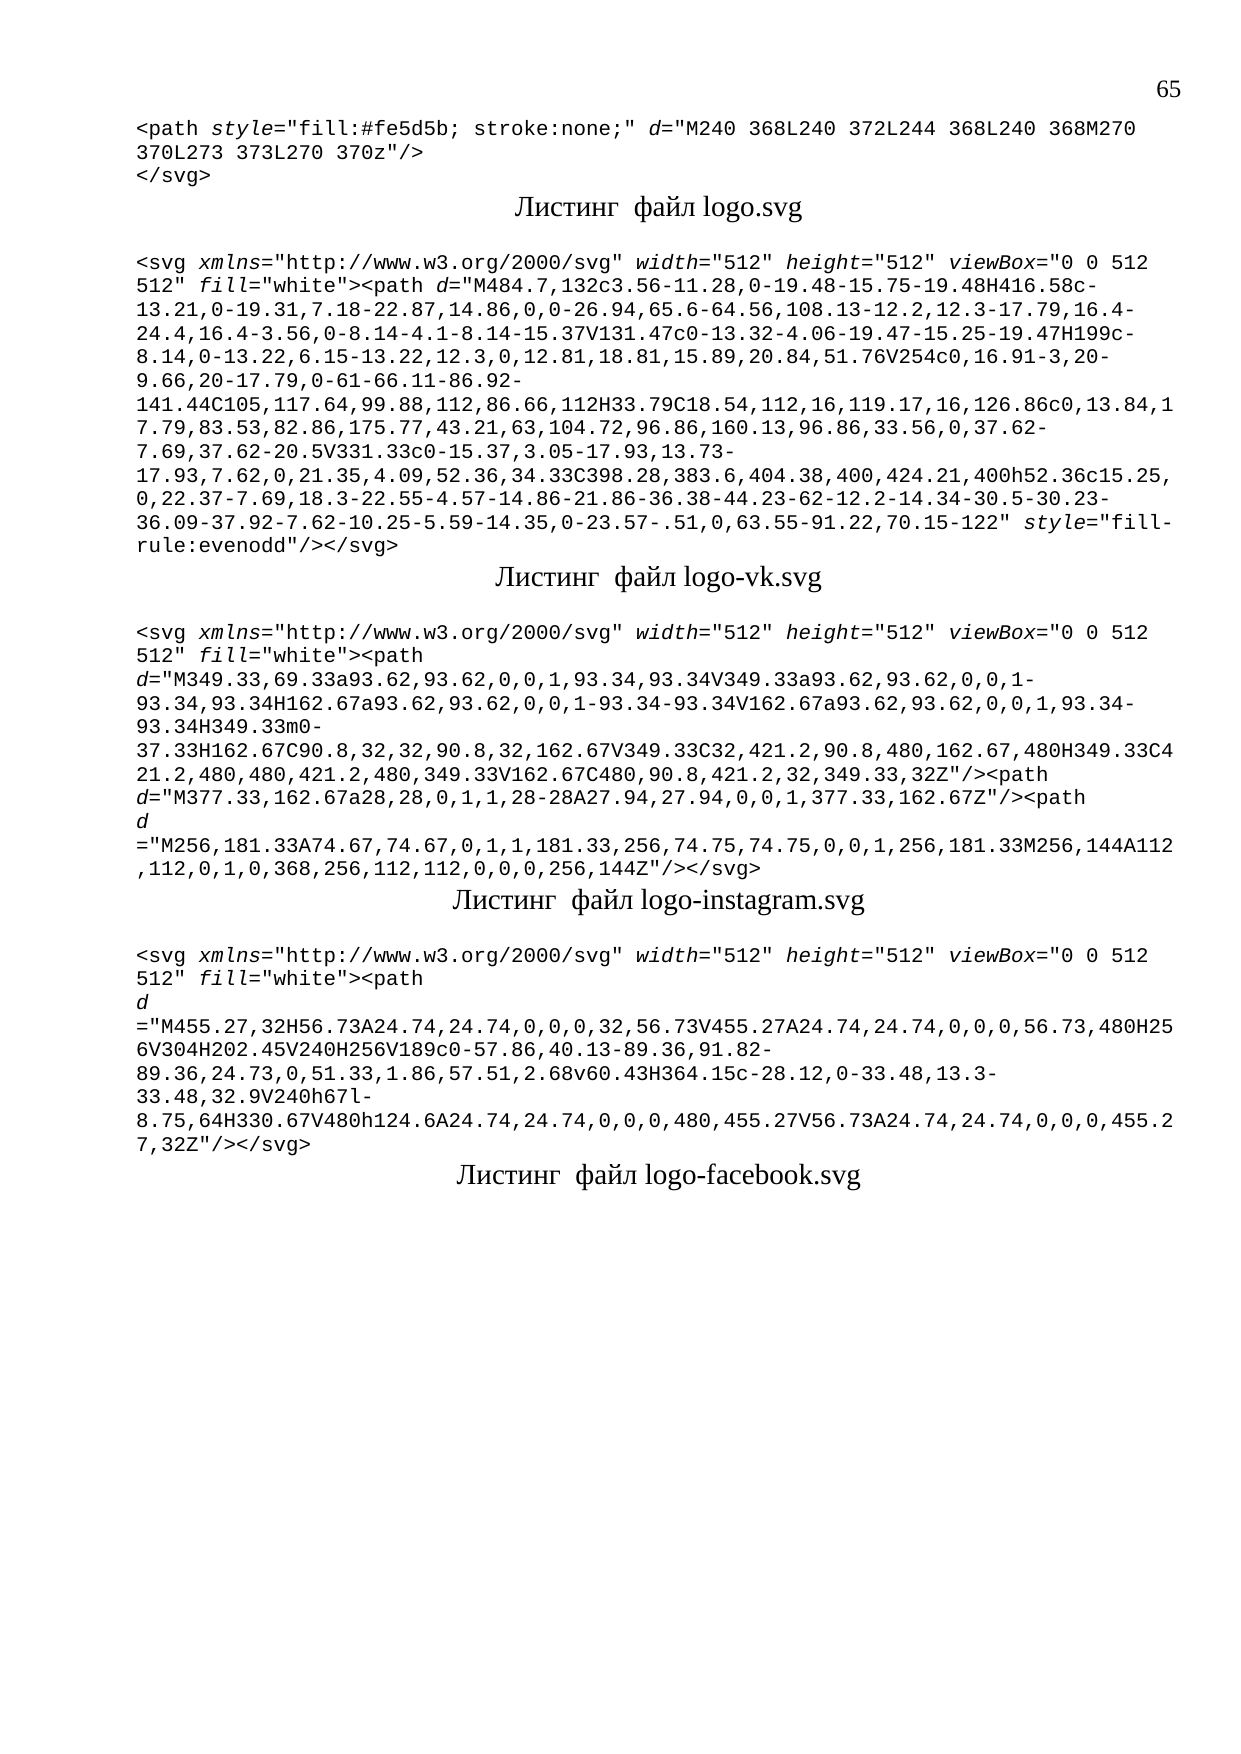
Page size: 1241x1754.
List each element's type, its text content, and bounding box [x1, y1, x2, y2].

text Листинг файл logo.svg [136, 189, 1181, 223]
text <svg xmlns="http://www.w3.org/2000/svg" width="512" height="512" viewBox="0 0 512 512" fill="white"><path d="M455.27,32H56.73A24.74,24.74,0,0,0,32,56.73V455.27A24.74,24.74,0,0,0,56.73,480H256V304H202.45V240H256V189c0-57.86,40.13-89.36,91.82-89.36,24.73,0,51.33,1.86,57.51,2.68v60.43H364.15c-28.12,0-33.48,13.3-33.48,32.9V240h67l-8.75,64H330.67V480h124.6A24.74,24.74,0,0,0,480,455.27V56.73A24.74,24.74,0,0,0,455.27,32Z"/></svg> [136, 945, 1181, 1157]
text <path style="fill:#fe5d5b; stroke:none;" d="M240 368L240 372L244 368L240 368M270 370L273 373L270 370z"/> [136, 118, 1181, 165]
text <svg xmlns="http://www.w3.org/2000/svg" width="512" height="512" viewBox="0 0 512 512" fill="white"><path d="M349.33,69.33a93.62,93.62,0,0,1,93.34,93.34V349.33a93.62,93.62,0,0,1-93.34,93.34H162.67a93.62,93.62,0,0,1-93.34-93.34V162.67a93.62,93.62,0,0,1,93.34-93.34H349.33m0-37.33H162.67C90.8,32,32,90.8,32,162.67V349.33C32,421.2,90.8,480,162.67,480H349.33C421.2,480,480,421.2,480,349.33V162.67C480,90.8,421.2,32,349.33,32Z"/><path d="M377.33,162.67a28,28,0,1,1,28-28A27.94,27.94,0,0,1,377.33,162.67Z"/><path d="M256,181.33A74.67,74.67,0,1,1,181.33,256,74.75,74.75,0,0,1,256,181.33M256,144A112,112,0,1,0,368,256,112,112,0,0,0,256,144Z"/></svg> [136, 622, 1181, 882]
text Листинг файл logo-vk.svg [136, 559, 1181, 593]
text Листинг файл logo-facebook.svg [136, 1157, 1181, 1191]
text Листинг файл logo-instagram.svg [136, 882, 1181, 916]
text <svg xmlns="http://www.w3.org/2000/svg" width="512" height="512" viewBox="0 0 512 512" fill="white"><path d="M484.7,132c3.56-11.28,0-19.48-15.75-19.48H416.58c-13.21,0-19.31,7.18-22.87,14.86,0,0-26.94,65.6-64.56,108.13-12.2,12.3-17.79,16.4-24.4,16.4-3.56,0-8.14-4.1-8.14-15.37V131.47c0-13.32-4.06-19.47-15.25-19.47H199c-8.14,0-13.22,6.15-13.22,12.3,0,12.81,18.81,15.89,20.84,51.76V254c0,16.91-3,20-9.66,20-17.79,0-61-66.11-86.92-141.44C105,117.64,99.88,112,86.66,112H33.79C18.54,112,16,119.17,16,126.86c0,13.84,17.79,83.53,82.86,175.77,43.21,63,104.72,96.86,160.13,96.86,33.56,0,37.62-7.69,37.62-20.5V331.33c0-15.37,3.05-17.93,13.73-17.93,7.62,0,21.35,4.09,52.36,34.33C398.28,383.6,404.38,400,424.21,400h52.36c15.25,0,22.37-7.69,18.3-22.55-4.57-14.86-21.86-36.38-44.23-62-12.2-14.34-30.5-30.23-36.09-37.92-7.62-10.25-5.59-14.35,0-23.57-.51,0,63.55-91.22,70.15-122" style="fill-rule:evenodd"/></svg> [136, 252, 1181, 559]
text </svg> [136, 165, 1181, 189]
